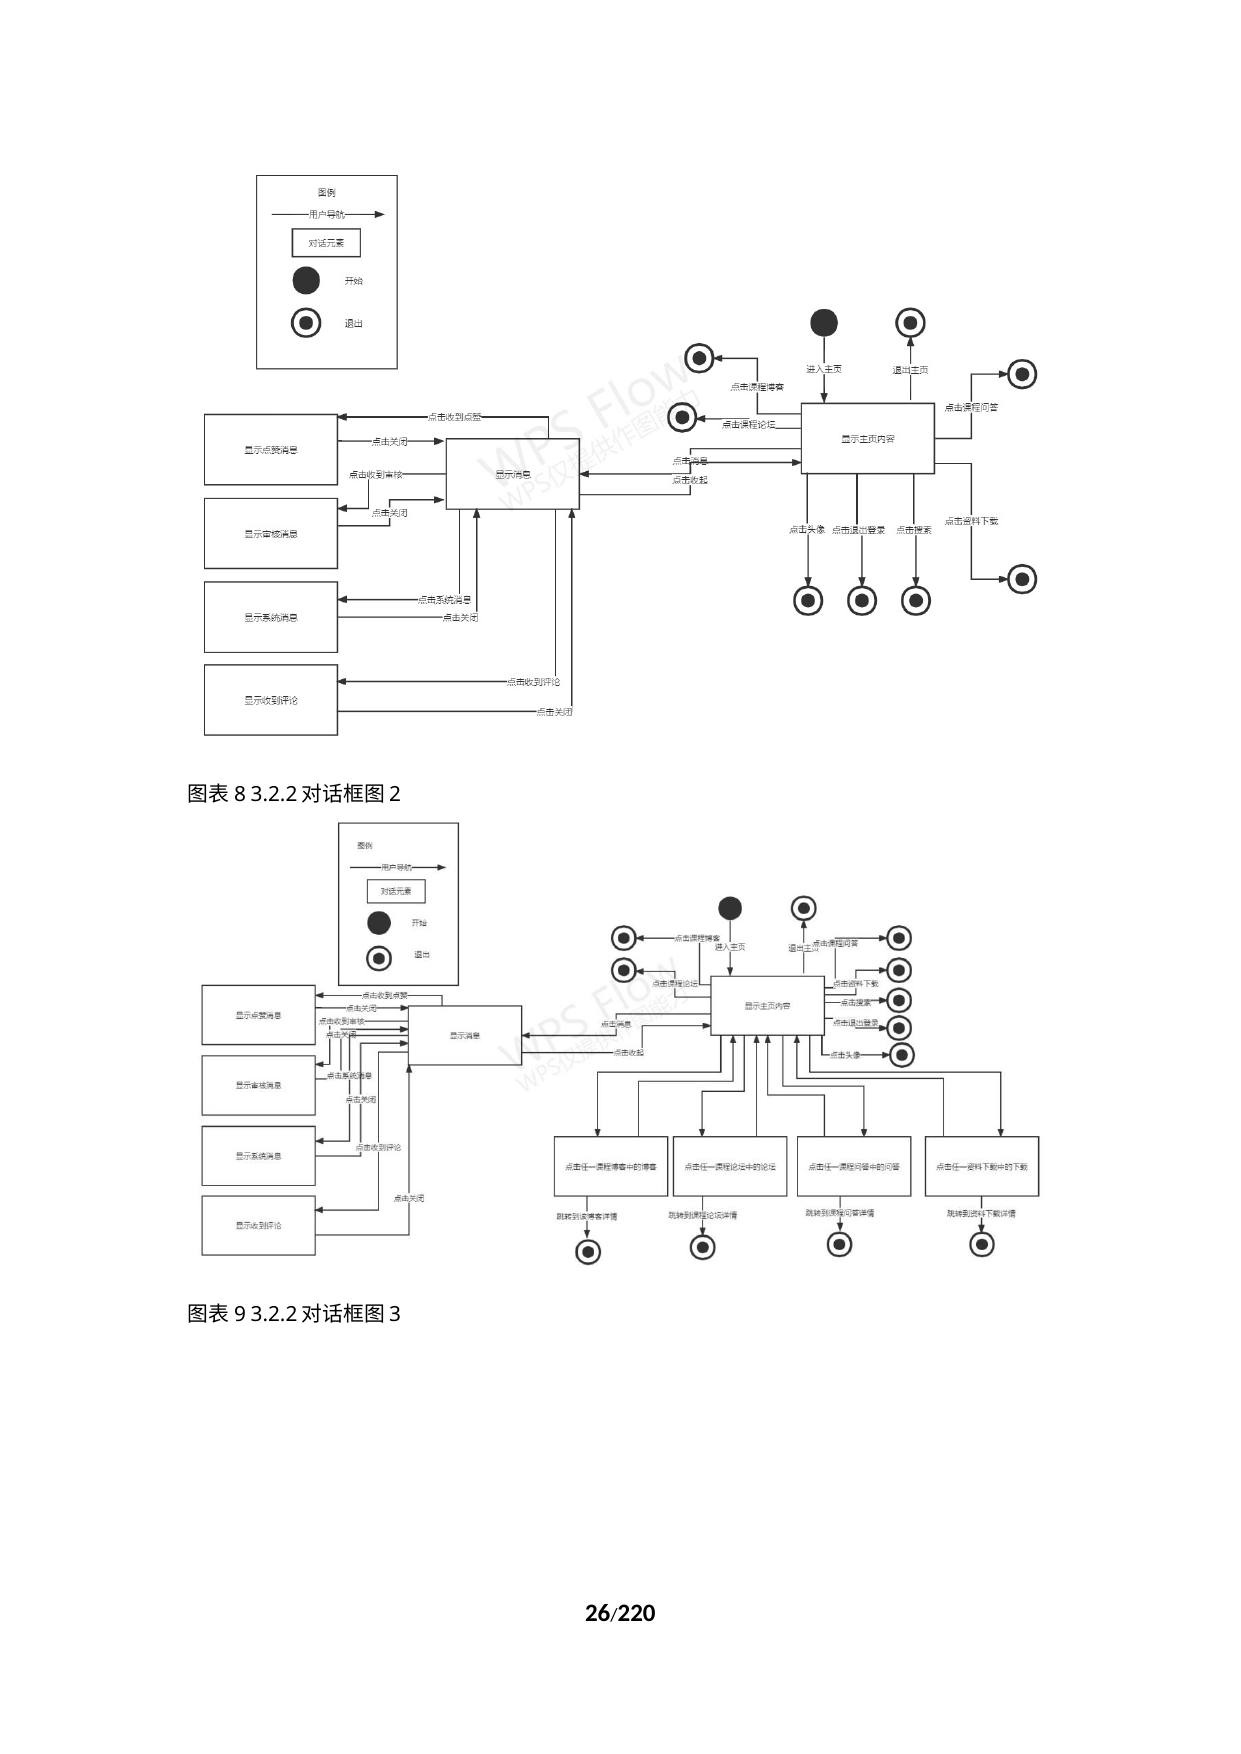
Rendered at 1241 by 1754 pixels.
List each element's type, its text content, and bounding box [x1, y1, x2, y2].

picture [187, 808, 1053, 1278]
text 图表 8 3.2.2对话框图2 [187, 776, 1053, 808]
text 图表 9 3.2.2对话框图3 [187, 1296, 1053, 1328]
picture [187, 158, 1053, 752]
